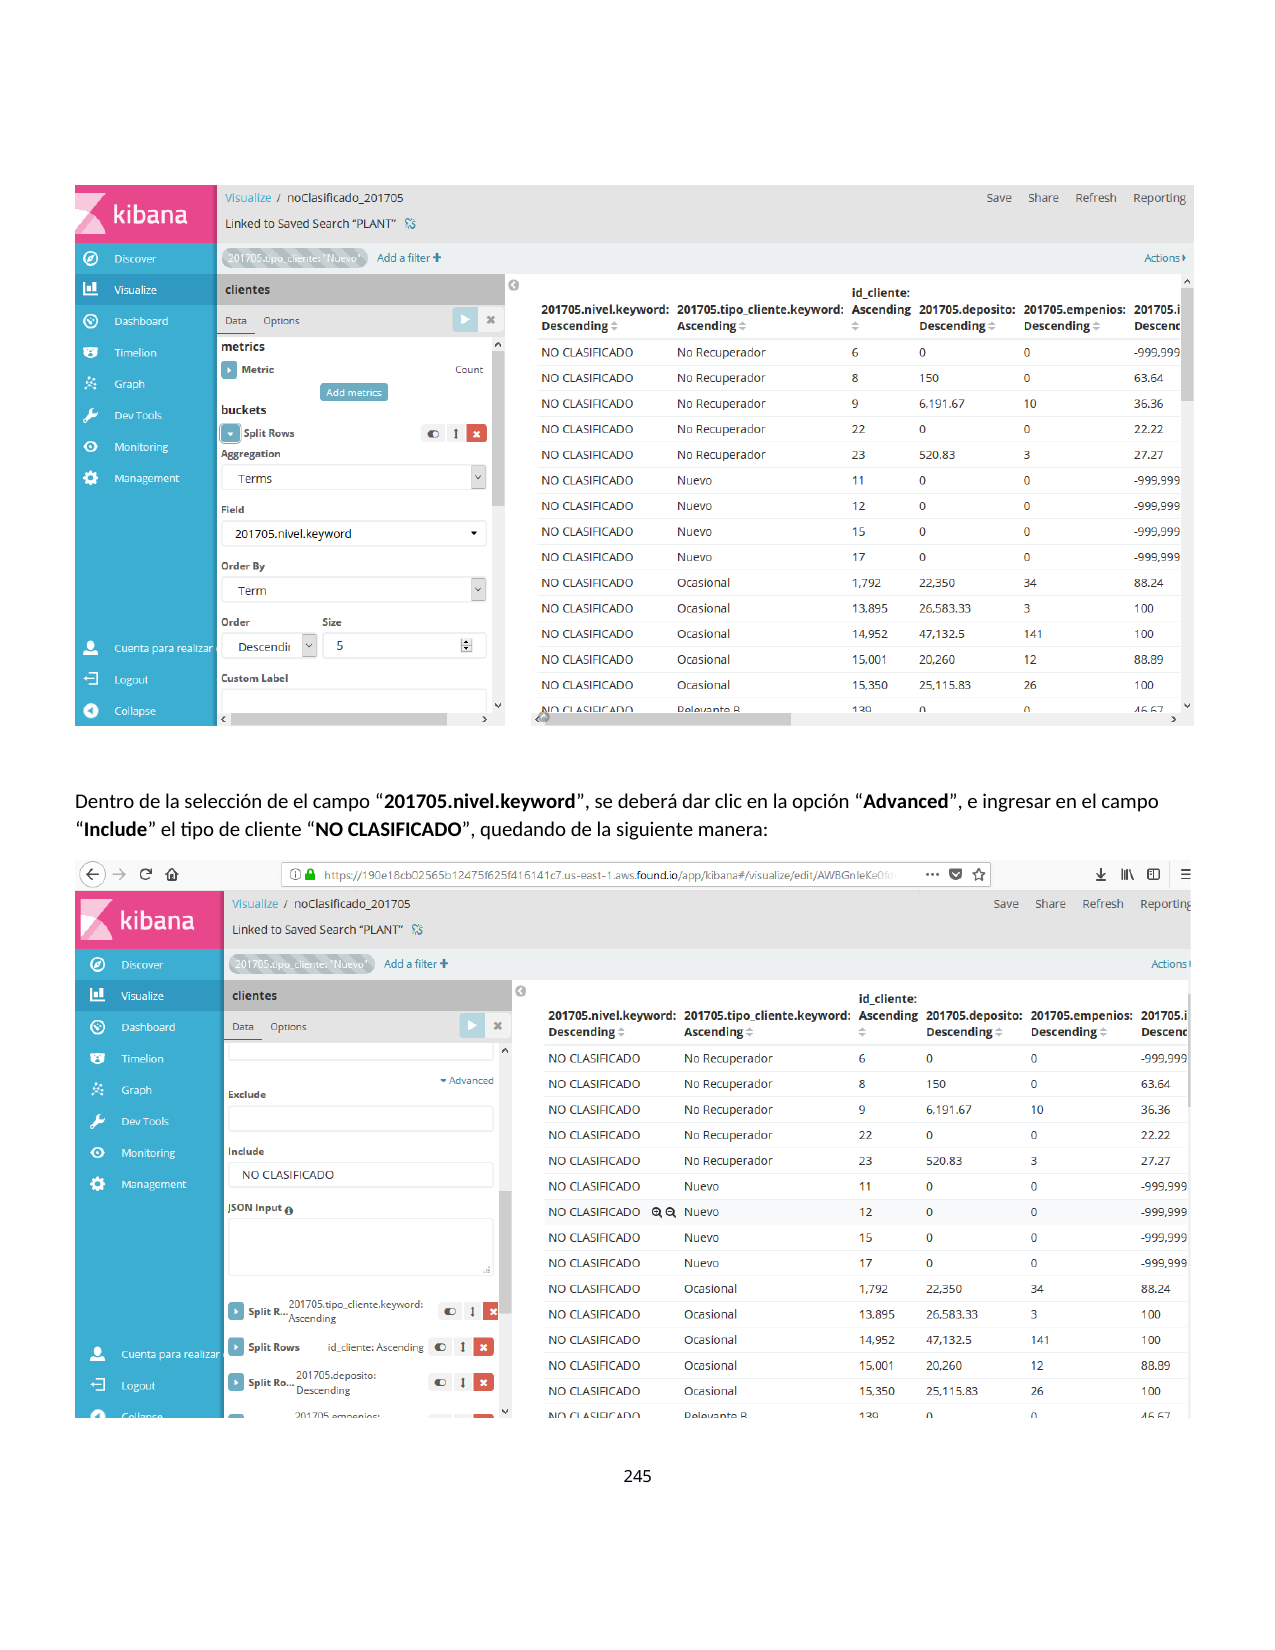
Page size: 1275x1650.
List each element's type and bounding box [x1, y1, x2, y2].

picture [75, 185, 1194, 726]
picture [75, 860, 1191, 1418]
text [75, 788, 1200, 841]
